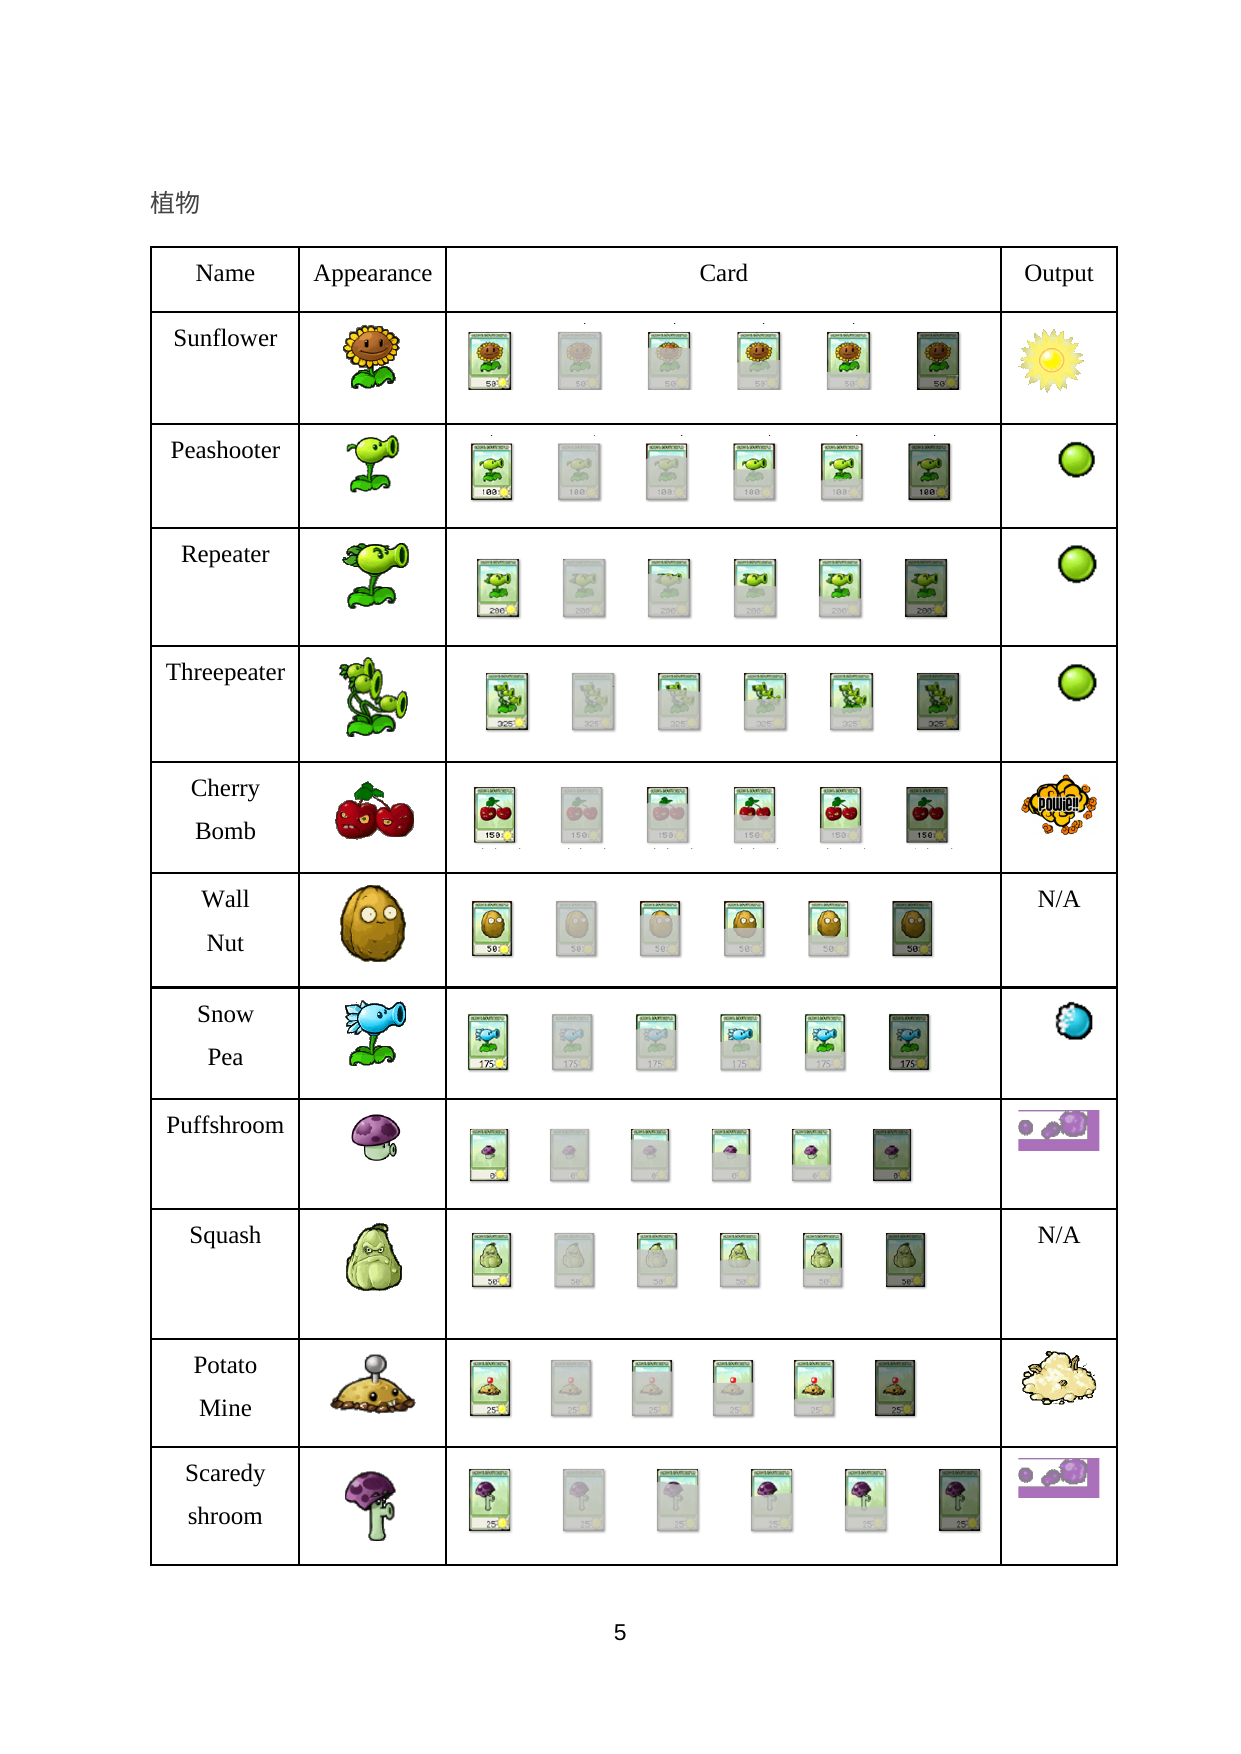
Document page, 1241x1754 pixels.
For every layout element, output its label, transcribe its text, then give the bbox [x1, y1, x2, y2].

picture [456, 1350, 924, 1421]
table_cell [300, 529, 445, 645]
table_cell [447, 529, 1000, 645]
picture [456, 998, 939, 1075]
picture [456, 1110, 919, 1185]
picture [1018, 1458, 1100, 1498]
table_cell [300, 1210, 445, 1338]
table_header Output [1002, 248, 1116, 311]
picture [456, 539, 958, 622]
table_cell [300, 1100, 445, 1208]
table_cell Threepeater [152, 647, 298, 761]
table_cell N/A [1002, 1210, 1116, 1338]
picture [456, 773, 956, 849]
picture [330, 1350, 416, 1414]
table_cell Wall Nut [152, 874, 298, 986]
table_cell [1002, 313, 1116, 423]
table_cell [1002, 647, 1116, 761]
table_cell [447, 989, 1000, 1098]
picture [331, 1220, 415, 1291]
table_cell [447, 1100, 1000, 1208]
table_cell Sunflower [152, 313, 298, 423]
table_cell [1002, 1100, 1116, 1208]
table_cell Repeater [152, 529, 298, 645]
subtitle 植物 [150, 183, 1090, 219]
table_cell Squash [152, 1210, 298, 1338]
table_cell [1002, 763, 1116, 872]
picture [338, 884, 408, 963]
table_cell [447, 763, 1000, 872]
picture [1017, 435, 1101, 485]
table_cell [300, 763, 445, 872]
picture [1018, 1110, 1100, 1151]
picture [343, 1458, 403, 1541]
table_cell [447, 425, 1000, 527]
table_cell [300, 989, 445, 1098]
picture [456, 323, 970, 390]
picture [323, 773, 422, 843]
picture [1021, 1350, 1097, 1405]
picture [1014, 539, 1103, 591]
table_header Appearance [300, 248, 445, 311]
picture [456, 884, 945, 959]
table_cell [1002, 529, 1116, 645]
picture [456, 1220, 933, 1292]
table_cell [300, 1448, 445, 1564]
picture [339, 998, 407, 1066]
table_cell [447, 1448, 1000, 1564]
table_cell Peashooter [152, 425, 298, 527]
picture [1011, 323, 1088, 399]
picture [1014, 657, 1103, 709]
picture [456, 1458, 990, 1536]
table_cell [1002, 1340, 1116, 1446]
table_cell [300, 874, 445, 986]
table_cell [1002, 1448, 1116, 1564]
table_cell [1002, 989, 1116, 1098]
table_cell Snow Pea [152, 989, 298, 1098]
table_cell Potato Mine [152, 1340, 298, 1446]
table_cell [300, 1340, 445, 1446]
table_cell Puffshroom [152, 1100, 298, 1208]
table_cell Scaredy shroom [152, 1448, 298, 1564]
table_cell [447, 1340, 1000, 1446]
picture [1020, 998, 1098, 1047]
picture [336, 657, 410, 738]
table_cell [300, 425, 445, 527]
table_cell [300, 313, 445, 423]
table_cell [447, 313, 1000, 423]
table_cell [1002, 425, 1116, 527]
table_header Name [152, 248, 298, 311]
picture [336, 539, 410, 609]
table_cell [447, 1210, 1000, 1338]
table_cell [447, 647, 1000, 761]
picture [1018, 773, 1100, 836]
picture [337, 1110, 409, 1167]
table_cell N/A [1002, 874, 1116, 986]
picture [456, 435, 964, 503]
picture [343, 435, 402, 493]
table_cell [300, 647, 445, 761]
picture [475, 657, 973, 734]
table_cell Cherry Bomb [152, 763, 298, 872]
picture [340, 323, 406, 389]
table_cell [447, 874, 1000, 986]
table_header Card [447, 248, 1000, 311]
